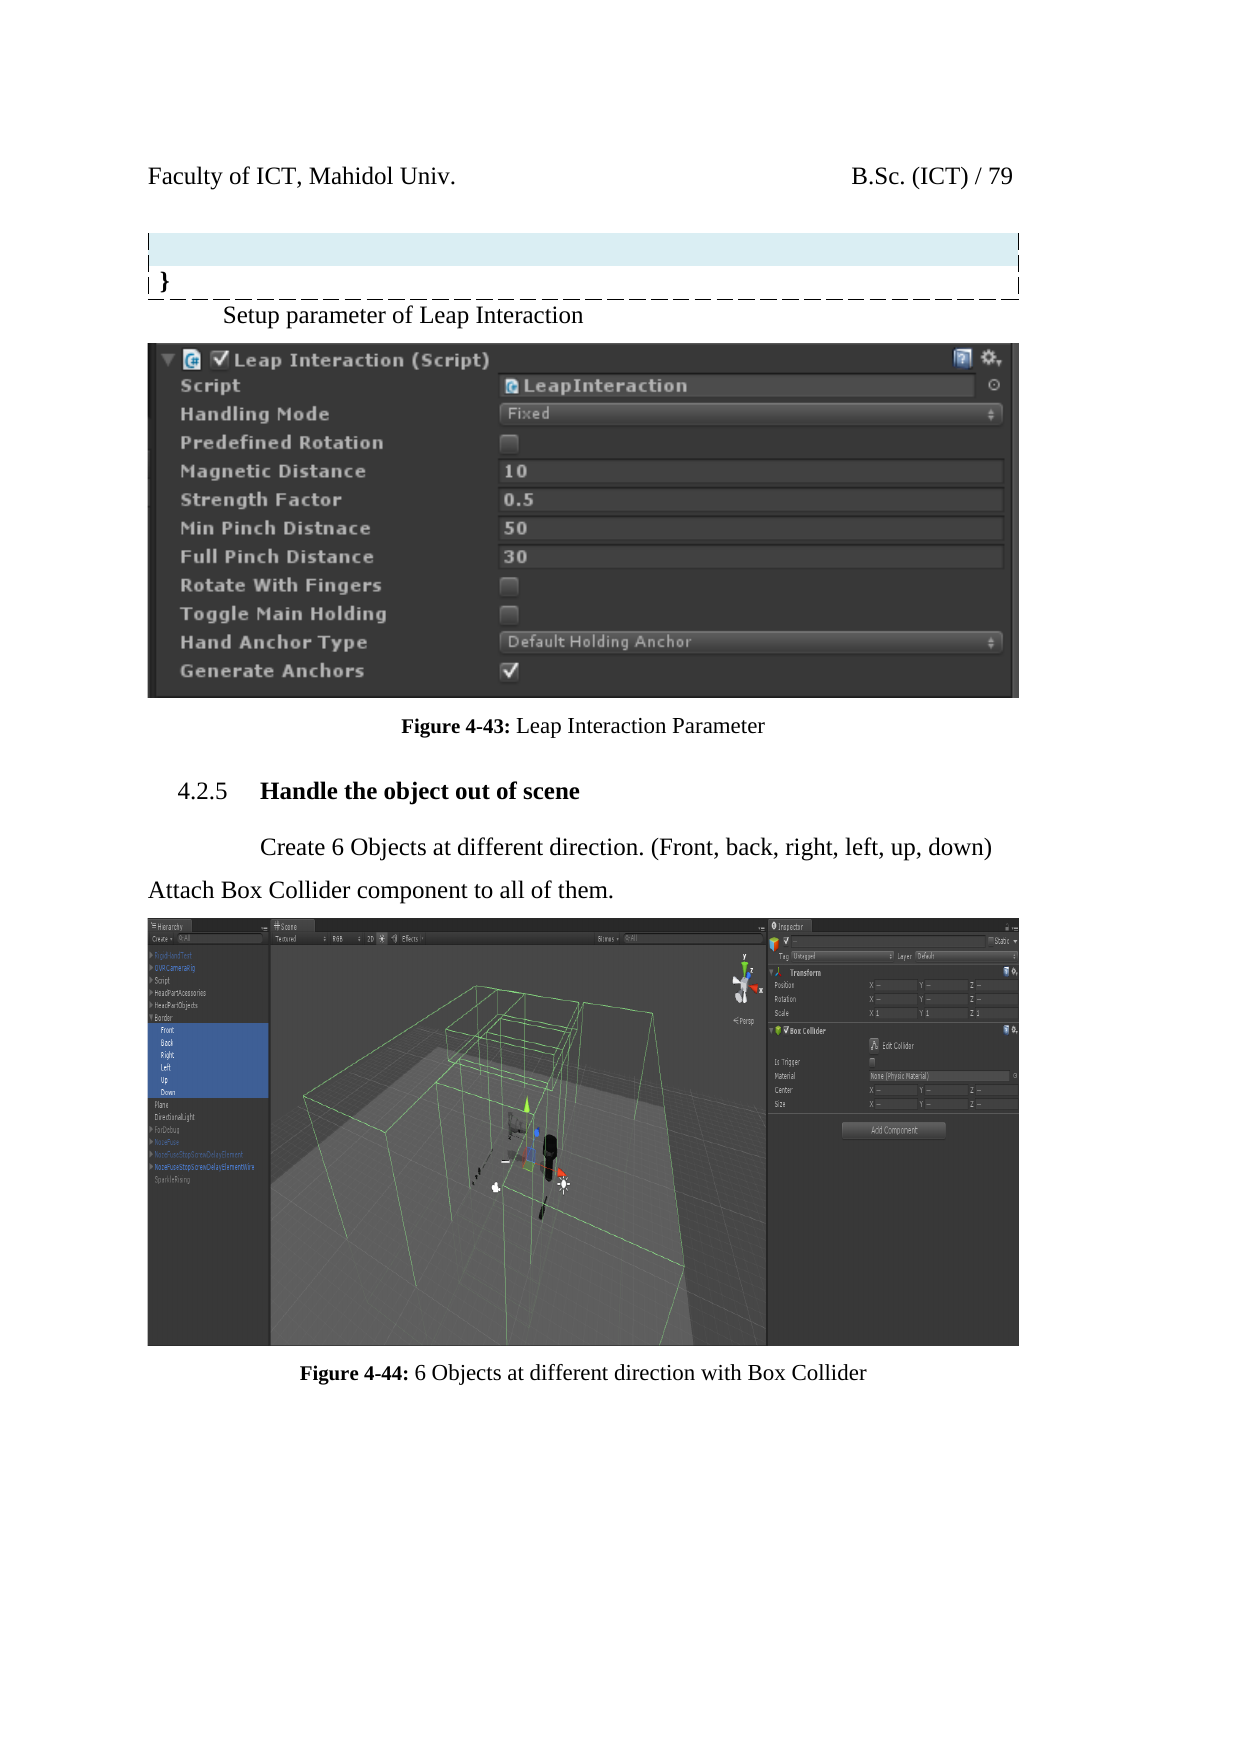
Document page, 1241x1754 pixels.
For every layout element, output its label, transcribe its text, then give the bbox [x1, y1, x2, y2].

subtitle Handle the object out of scene [177, 776, 1019, 805]
picture [147, 918, 1019, 1346]
text Attach Box Collider component to all of them. [148, 875, 1019, 904]
text Setup parameter of Leap Interaction [148, 300, 1019, 343]
table_cell } [148, 266, 1018, 299]
text Create 6 Objects at different direction. (Front, back, right, left, up, down) [185, 832, 1019, 861]
picture [147, 343, 1019, 698]
table_cell } [148, 233, 1018, 266]
